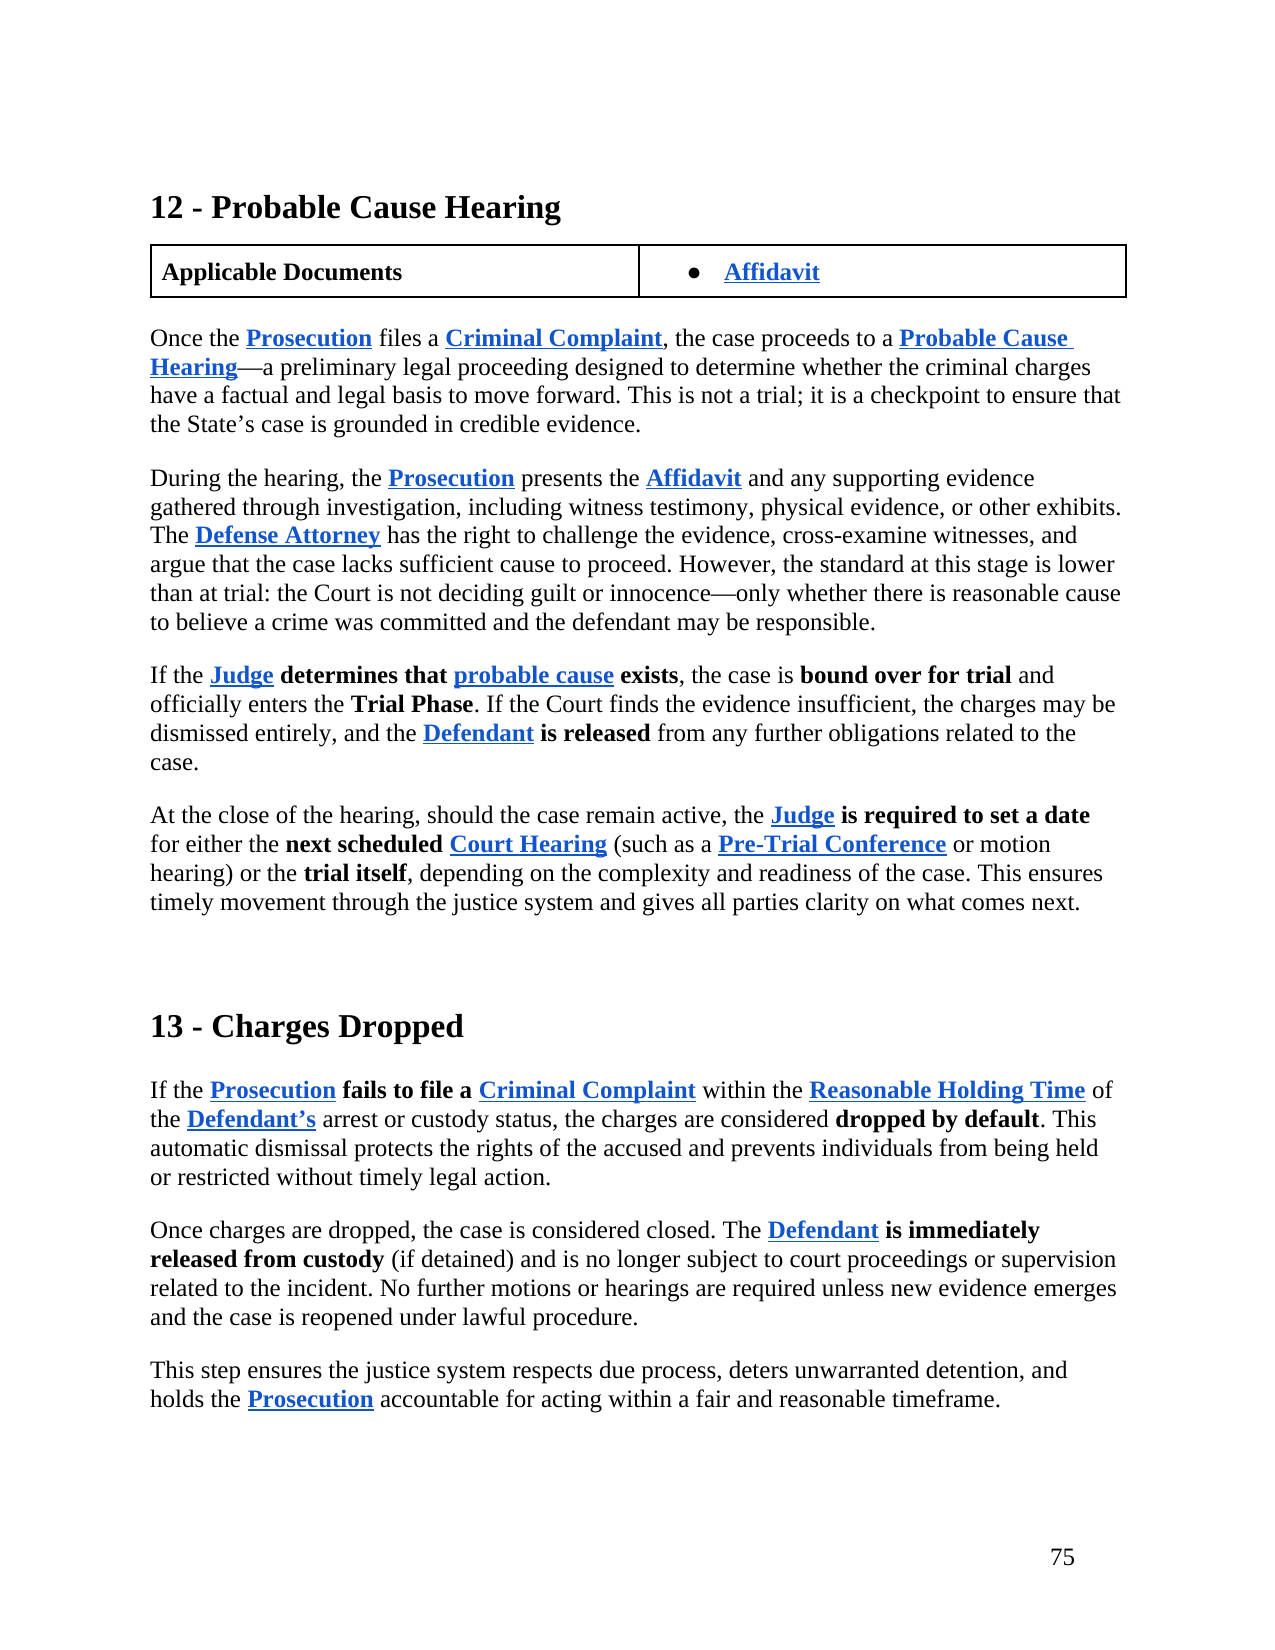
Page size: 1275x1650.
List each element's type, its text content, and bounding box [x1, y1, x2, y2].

text During the hearing, the Prosecution presents the Affidavit and any supporting evidence gathered through investigation, including witness testimony, physical evidence, or other exhibits. The Defense Attorney has the right to challenge the evidence, cross-examine witnesses, and argue that the case lacks sufficient cause to proceed. However, the standard at this stage is lower than at trial: the Court is not deciding guilt or innocence—only whether there is reasonable cause to believe a crime was committed and the defendant may be responsible. [150, 463, 1125, 635]
text At the close of the hearing, should the case remain active, the Judge is required to set a date for either the next scheduled Court Hearing (such as a Pre-Trial Conference or motion hearing) or the trial itself, depending on the complexity and readiness of the case. This ensures timely movement through the justice system and gives all parties clarity on what comes next. [150, 800, 1125, 915]
text If the Prosecution fails to file a Criminal Complaint within the Reasonable Holding Time of the Defendant’s arrest or custody status, the charges are considered dropped by default. This automatic dismissal protects the rights of the accused and prevents individuals from being held or restricted without timely legal action. [150, 1076, 1125, 1191]
subtitle 12 - Probable Cause Hearing [150, 187, 1125, 226]
table_header Applicable Documents [152, 246, 638, 296]
text This step ensures the justice system respects due process, deters unwarranted detention, and holds the Prosecution accountable for acting within a fair and reasonable timeframe. [150, 1356, 1125, 1413]
text Once charges are dropped, the case is considered closed. The Defendant is immediately released from custody (if detained) and is no longer subject to court proceedings or supervision related to the incident. No further motions or hearings are required unless new evidence emerges and the case is reopened under lawful procedure. [150, 1216, 1125, 1331]
table_header Affidavit [640, 246, 1125, 296]
text If the Judge determines that probable cause exists, the case is bound over for trial and officially enters the Trial Phase. If the Court finds the evidence insufficient, the charges may be dismissed entirely, and the Defendant is released from any further obligations related to the case. [150, 660, 1125, 775]
subtitle 13 - Charges Dropped [150, 1007, 1125, 1045]
text Once the Prosecution files a Criminal Complaint, the case proceeds to a Probable Cause Hearing—a preliminary legal proceeding designed to determine whether the criminal charges have a factual and legal basis to move forward. This is not a trial; it is a checkpoint to ensure that the State’s case is grounded in credible evidence. [150, 323, 1125, 438]
